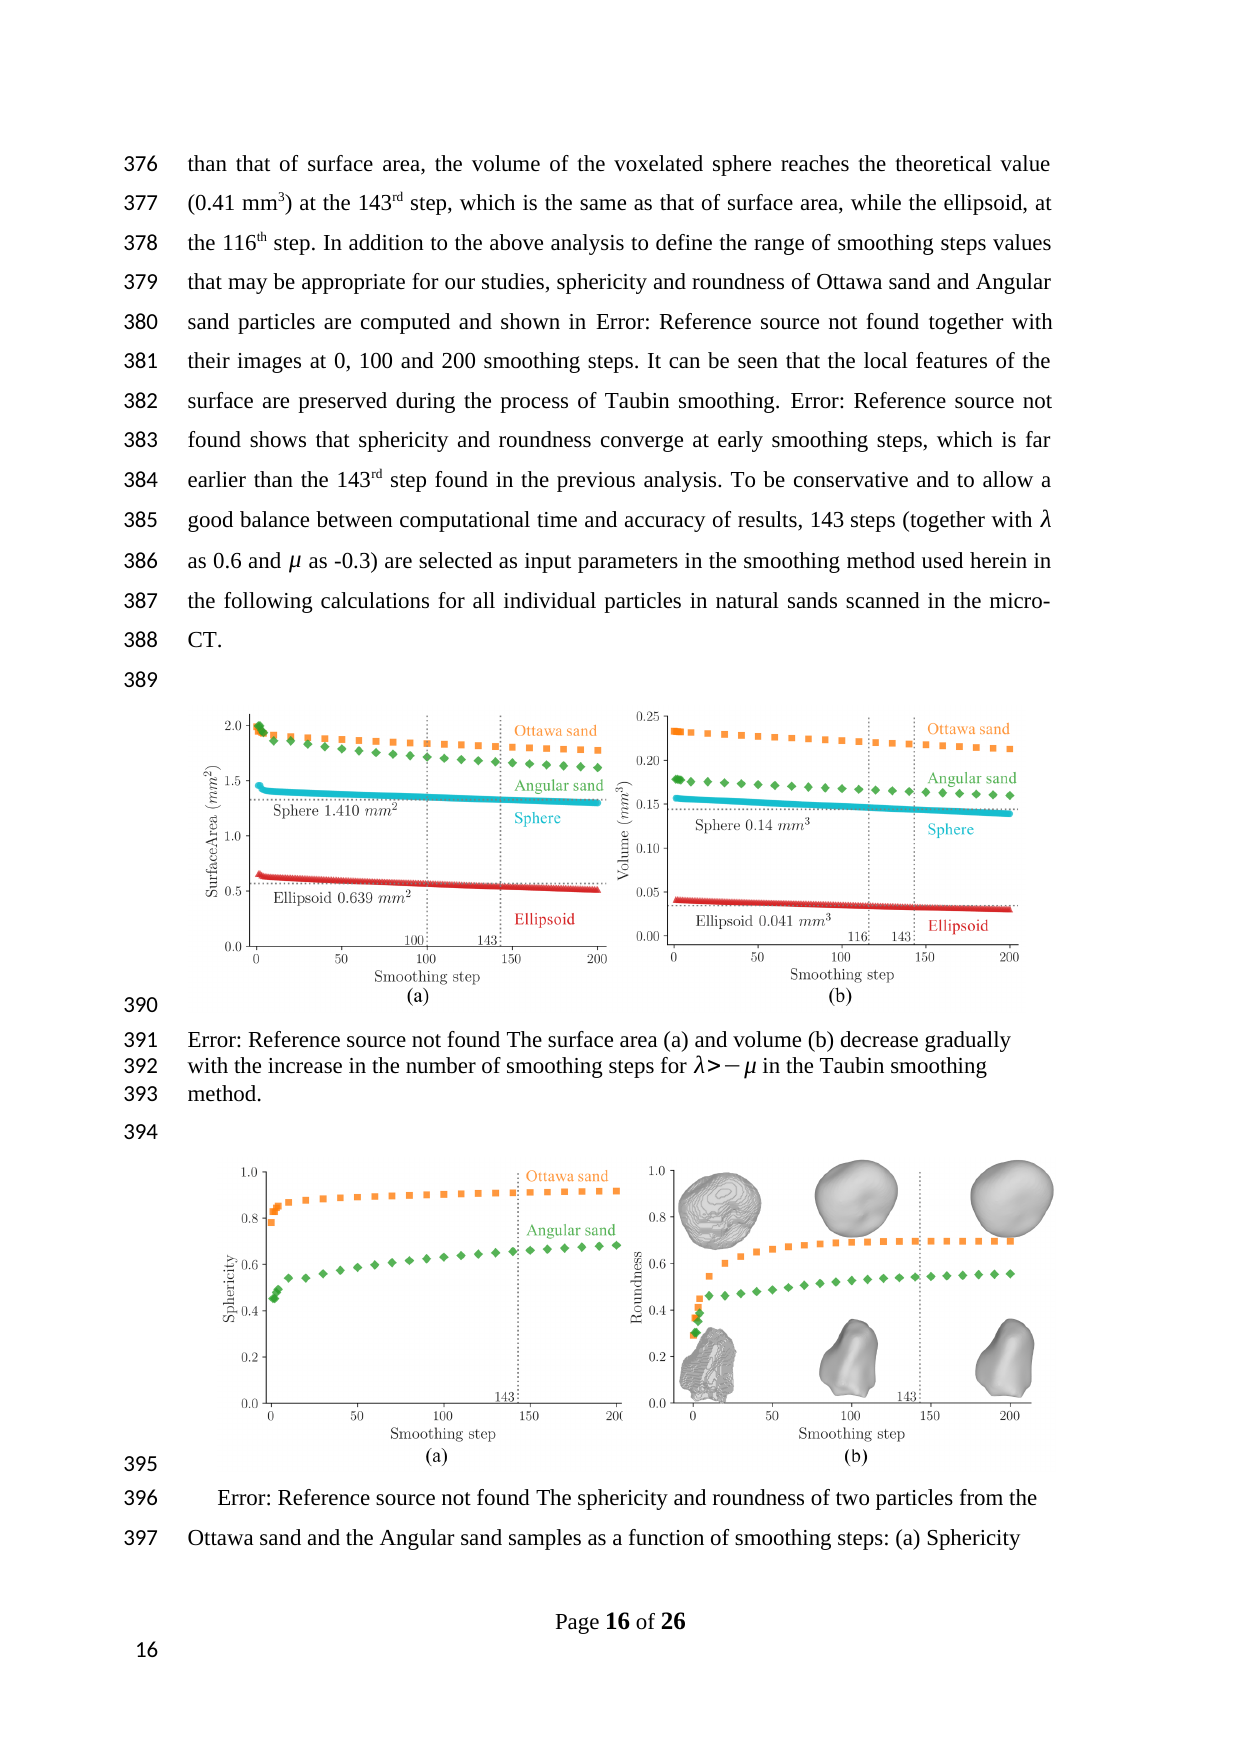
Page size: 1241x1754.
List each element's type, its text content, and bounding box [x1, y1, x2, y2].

picture [187, 705, 1027, 1013]
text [187, 1484, 1053, 1550]
picture [217, 1157, 1056, 1472]
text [187, 150, 1053, 653]
